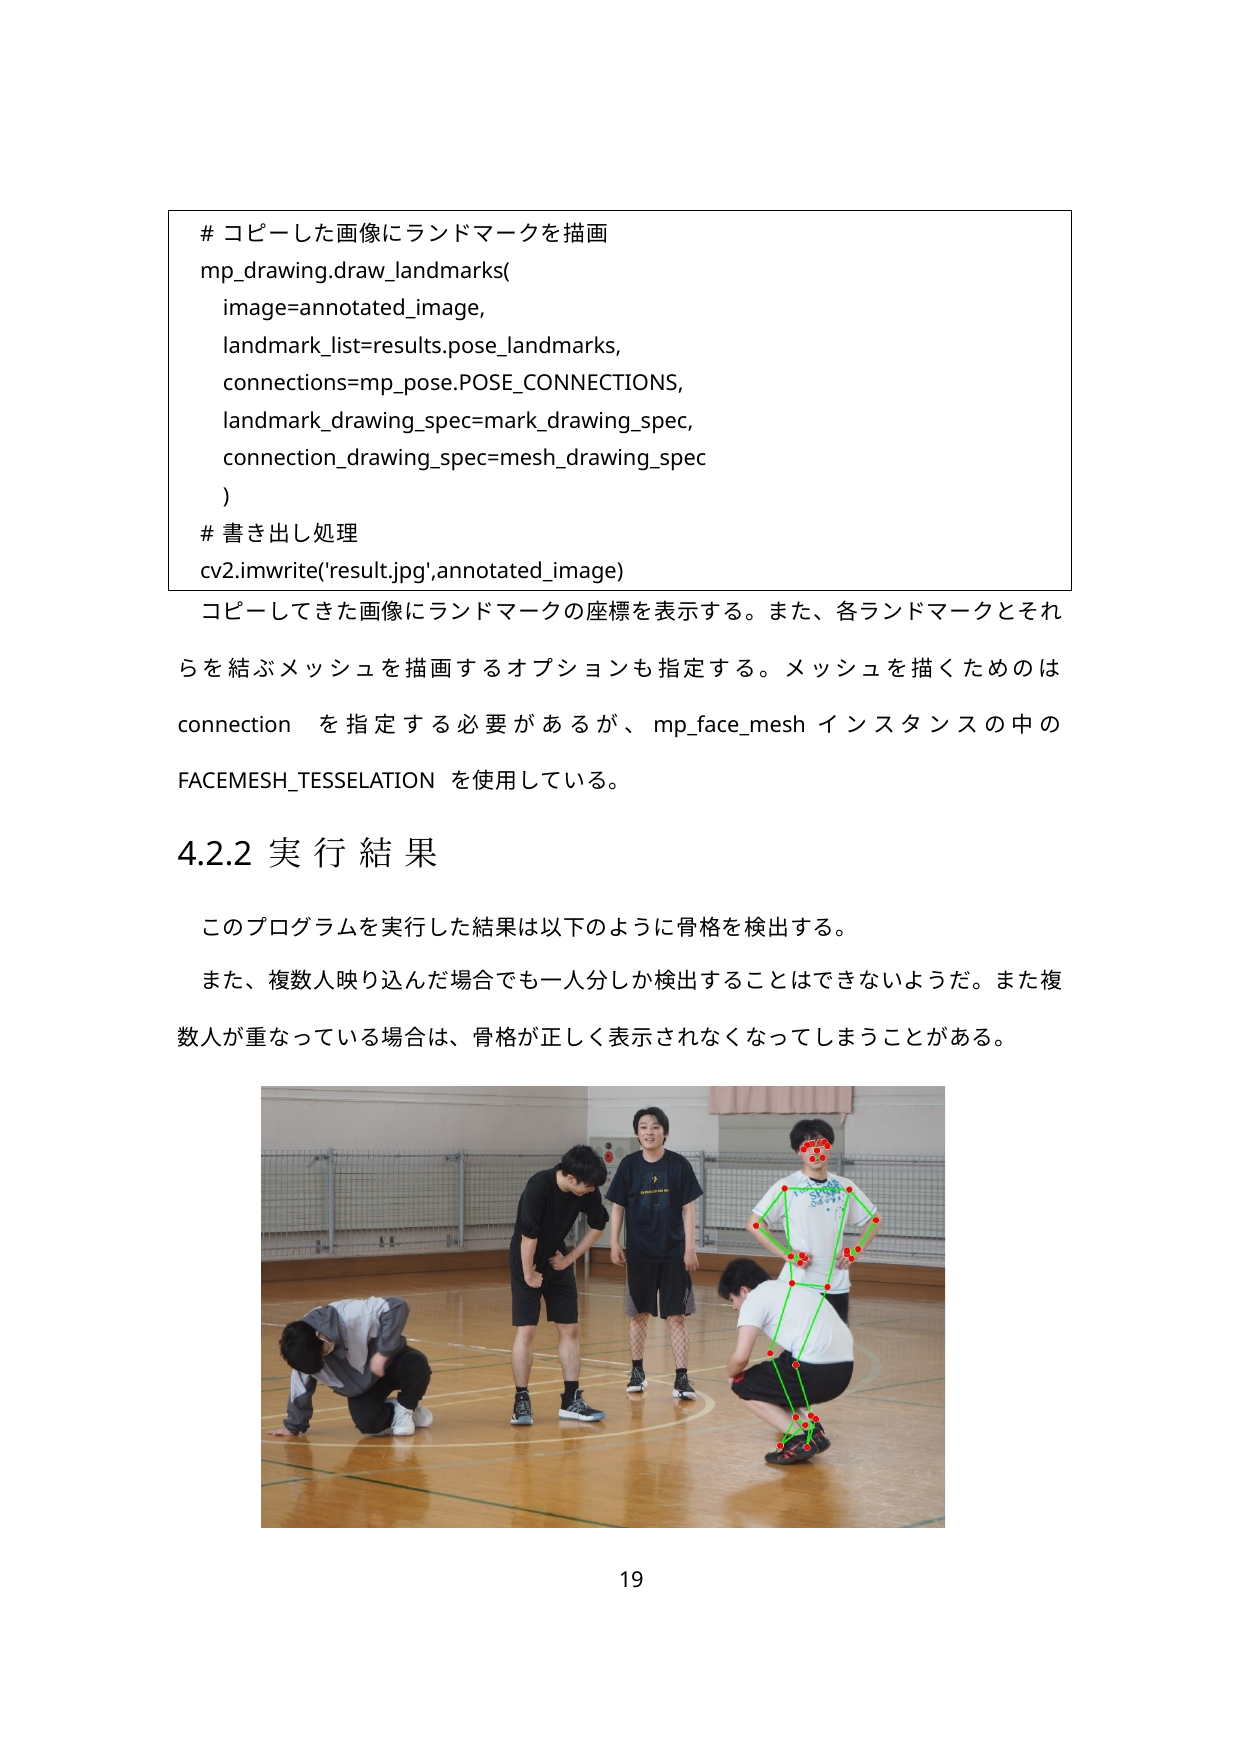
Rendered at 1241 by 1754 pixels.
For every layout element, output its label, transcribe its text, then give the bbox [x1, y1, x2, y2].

text mp_drawing.draw_landmarks( [177, 251, 1063, 288]
text #書き出し処理 [177, 513, 1063, 548]
text image=annotated_image, [177, 288, 1063, 326]
text landmark_drawing_spec=mark_drawing_spec, [177, 401, 1063, 438]
text このプログラムを実行した結果は以下のように骨格を検出する。 [177, 907, 1063, 945]
text connection_drawing_spec=mesh_drawing_spec [177, 438, 1063, 476]
text ) [177, 476, 1063, 513]
text #コピーした画像にランドマークを描画 [169, 211, 1071, 251]
text connections=mp_pose.POSE_CONNECTIONS, [177, 363, 1063, 401]
text また、複数人映り込んだ場合でも一人分しか検出することはできないようだ。また複数人が重なっている場合は、骨格が正しく表示されなくなってしまうことがある。 [177, 961, 1063, 1054]
text landmark_list=results.pose_landmarks, [177, 326, 1063, 363]
text コピーしてきた画像にランドマークの座標を表示する。また、各ランドマークとそれらを結ぶメッシュを描画するオプションも指定する。メッシュを描くためのはconnectionを指定する必要があるが、mp_face_meshインスタンスの中のFACEMESH_TESSELATIONを使用している。 [177, 591, 1063, 798]
subtitle 実行結果 [133, 813, 1063, 888]
text cv2.imwrite('result.jpg',annotated_image) [169, 548, 1071, 590]
picture [261, 1086, 946, 1528]
